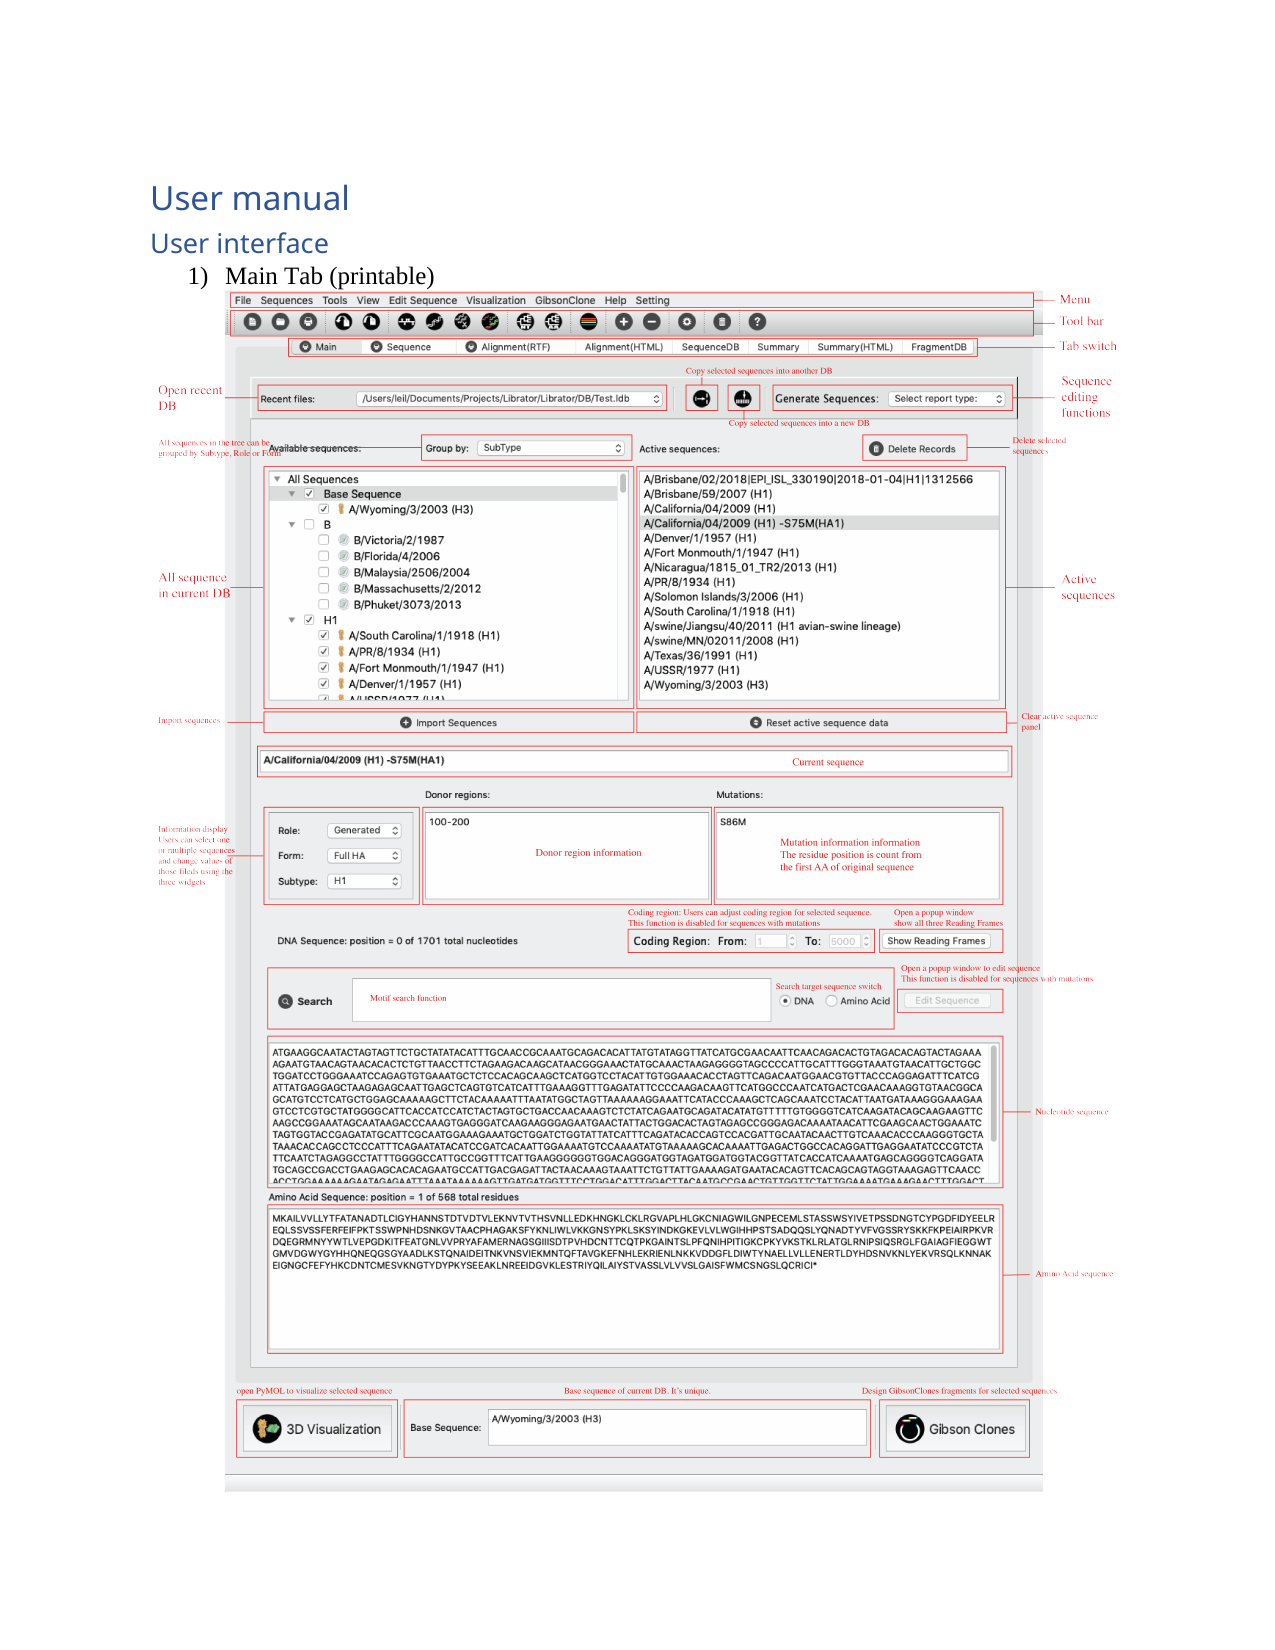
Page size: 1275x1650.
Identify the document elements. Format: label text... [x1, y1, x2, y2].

picture [158, 290, 1117, 1492]
subtitle User interface [150, 224, 1125, 261]
list Main Tab (printable) [187, 261, 1125, 290]
subtitle User manual [150, 175, 1125, 220]
